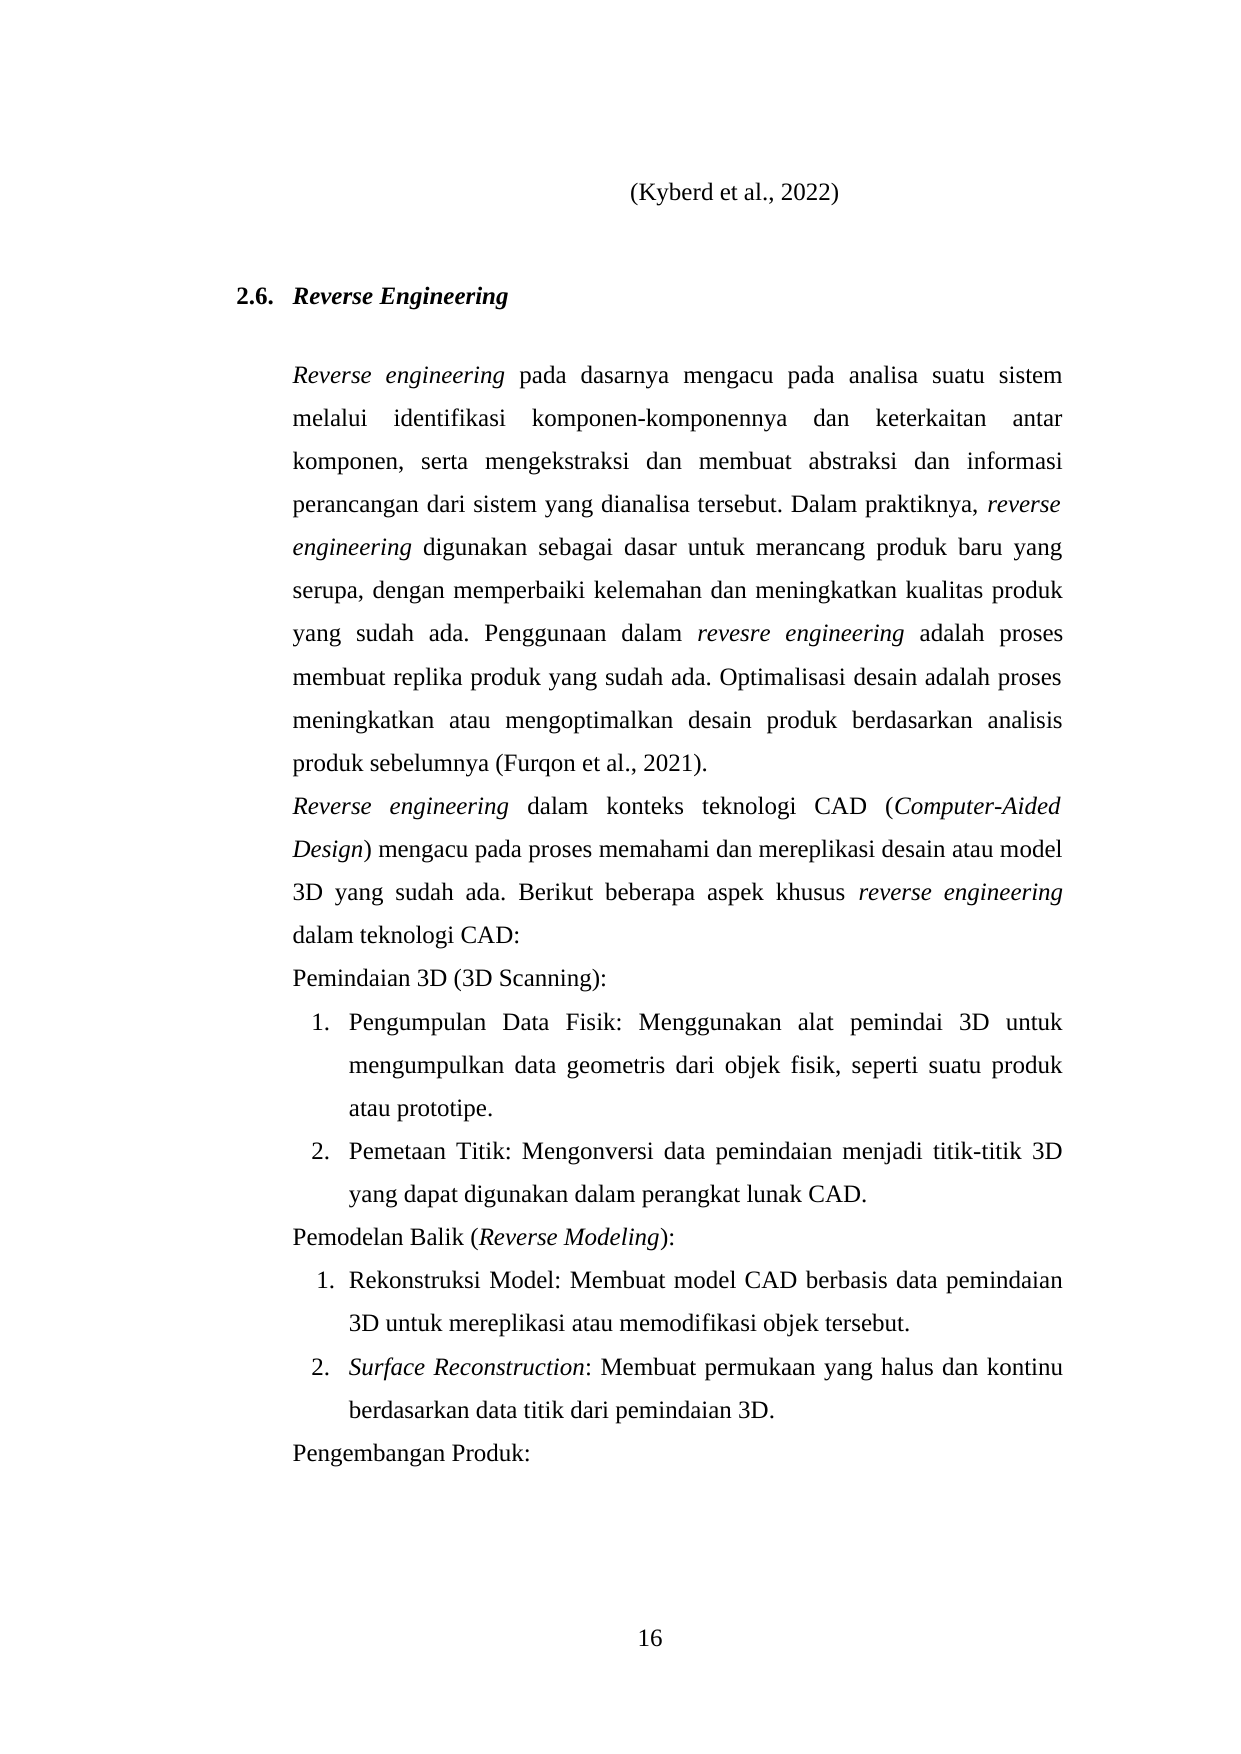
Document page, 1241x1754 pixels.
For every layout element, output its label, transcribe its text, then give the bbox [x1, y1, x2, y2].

subtitle Reverse Engineering [236, 281, 1063, 310]
text Pengembangan Produk: [292, 1438, 1063, 1467]
text Reverse engineering dalam konteks teknologi CAD (Computer-Aided Design) mengacu pada proses memahami dan mereplikasi desain atau model 3D yang sudah ada. Berikut beberapa aspek khusus reverse engineering dalam teknologi CAD: [292, 791, 1063, 949]
list Surface Reconstruction: Membuat permukaan yang halus dan kontinu berdasarkan data titik dari pemindaian 3D. [311, 1352, 1063, 1423]
list Pemetaan Titik: Mengonversi data pemindaian menjadi titik-titik 3D yang dapat digunakan dalam perangkat lunak CAD. [311, 1136, 1063, 1208]
text (Kyberd et al., 2022) [236, 177, 1063, 206]
list Rekonstruksi Model: Membuat model CAD berbasis data pemindaian 3D untuk mereplikasi atau memodifikasi objek tersebut. [316, 1265, 1063, 1337]
list Pengumpulan Data Fisik: Menggunakan alat pemindai 3D untuk mengumpulkan data geometris dari objek fisik, seperti suatu produk atau prototipe. [311, 1007, 1063, 1122]
text Reverse engineering pada dasarnya mengacu pada analisa suatu sistem melalui identifikasi komponen-komponennya dan keterkaitan antar komponen, serta mengekstraksi dan membuat abstraksi dan informasi perancangan dari sistem yang dianalisa tersebut. Dalam praktiknya, reverse engineering digunakan sebagai dasar untuk merancang produk baru yang serupa, dengan memperbaiki kelemahan dan meningkatkan kualitas produk yang sudah ada. Penggunaan dalam revesre engineering adalah proses membuat replika produk yang sudah ada. Optimalisasi desain adalah proses meningkatkan atau mengoptimalkan desain produk berdasarkan analisis produk sebelumnya (Furqon et al., 2021). [292, 360, 1063, 777]
list Pemodelan Balik (Reverse Modeling): [292, 1222, 1063, 1251]
text Pemindaian 3D (3D Scanning): [248, 963, 1063, 992]
